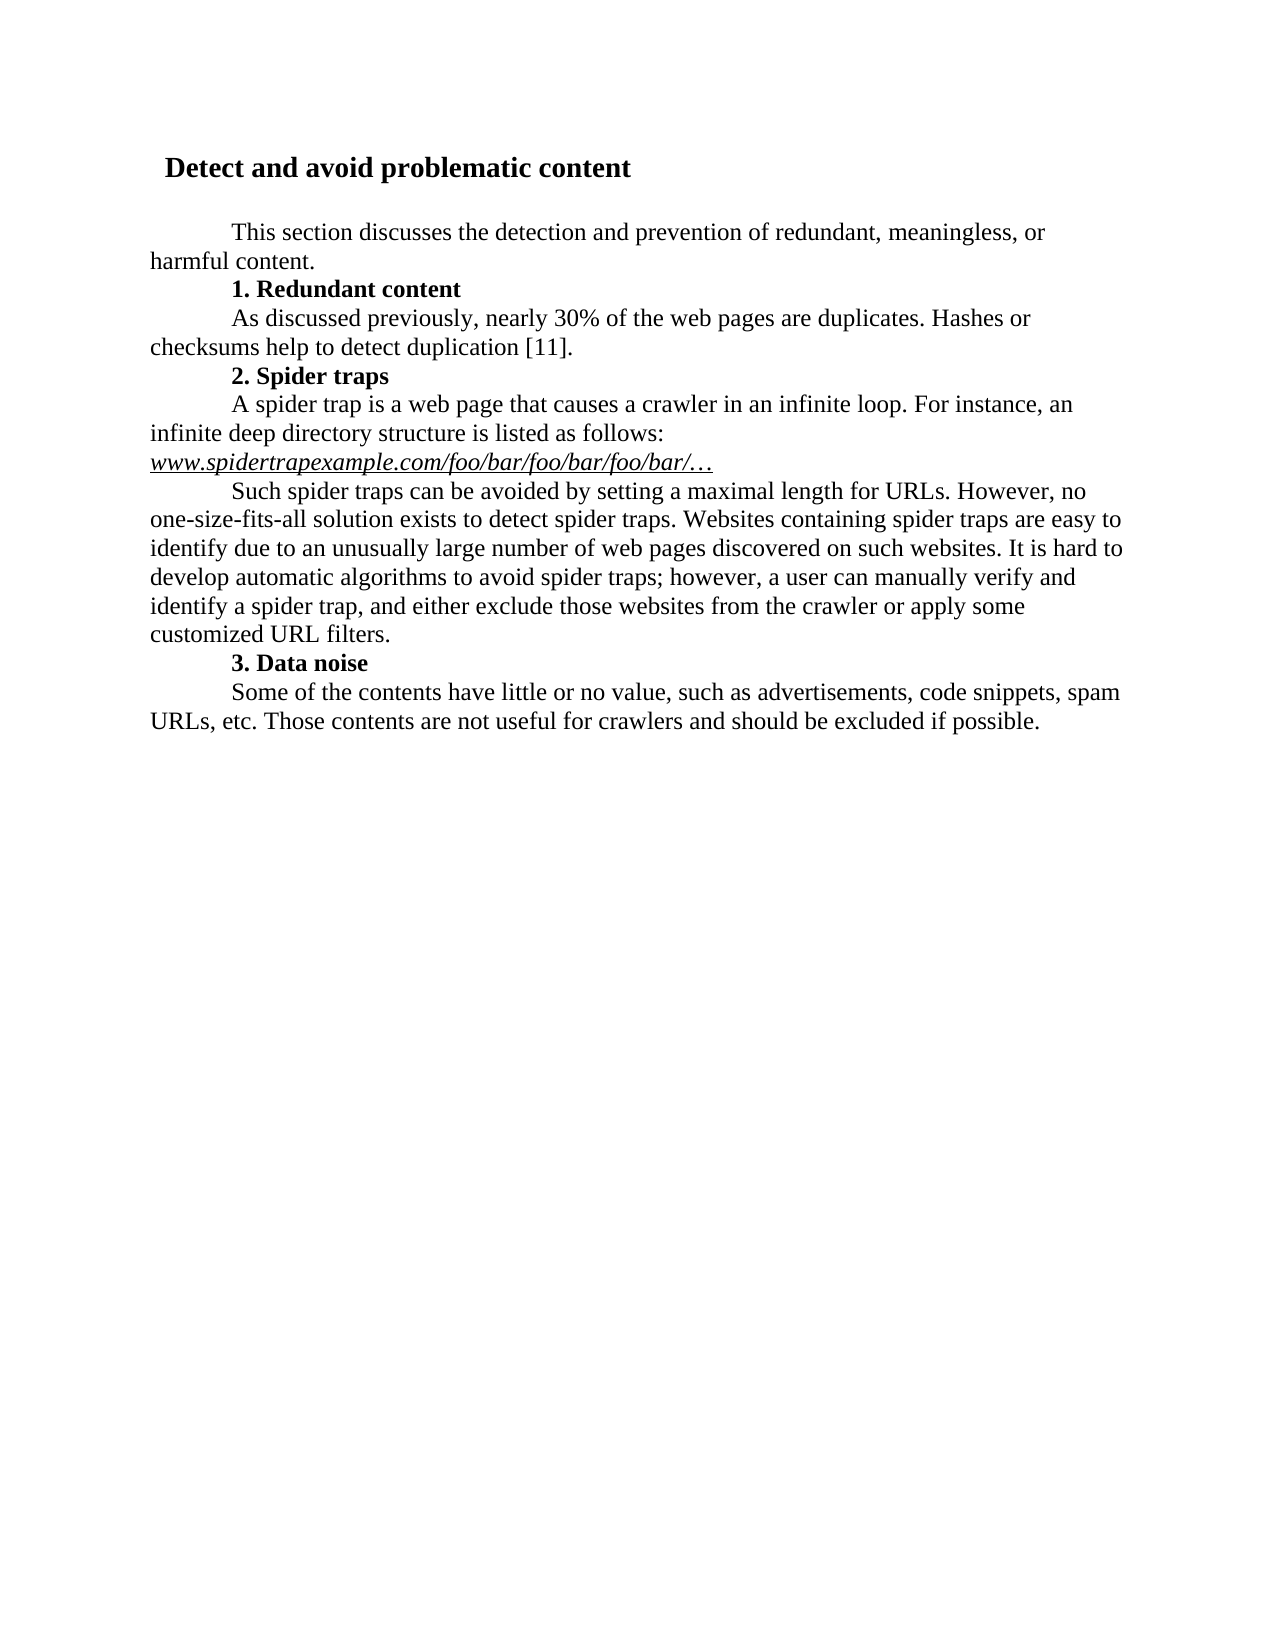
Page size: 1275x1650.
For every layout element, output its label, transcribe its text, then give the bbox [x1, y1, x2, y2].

subtitle Detect and avoid problematic content [150, 150, 1125, 183]
text This section discusses the detection and prevention of redundant, meaningless, or harmful content. [150, 217, 1125, 274]
text Such spider traps can be avoided by setting a maximal length for URLs. However, no one-size-fits-all solution exists to detect spider traps. Websites containing spider traps are easy to identify due to an unusually large number of web pages discovered on such websites. It is hard to develop automatic algorithms to avoid spider traps; however, a user can manually verify and identify a spider trap, and either exclude those websites from the crawler or apply some customized URL filters. [150, 476, 1125, 648]
text A spider trap is a web page that causes a crawler in an infinite loop. For instance, an infinite deep directory structure is listed as follows: www.spidertrapexample.com/foo/bar/foo/bar/foo/bar/… [150, 389, 1125, 476]
text 2. Spider traps [150, 361, 1125, 389]
text 3. Data noise [150, 648, 1125, 677]
text As discussed previously, nearly 30% of the web pages are duplicates. Hashes or checksums help to detect duplication [11]. [150, 303, 1125, 361]
text Some of the contents have little or no value, such as advertisements, code snippets, spam URLs, etc. Those contents are not useful for crawlers and should be excluded if possible. [150, 677, 1125, 734]
text 1. Redundant content [150, 274, 1125, 303]
